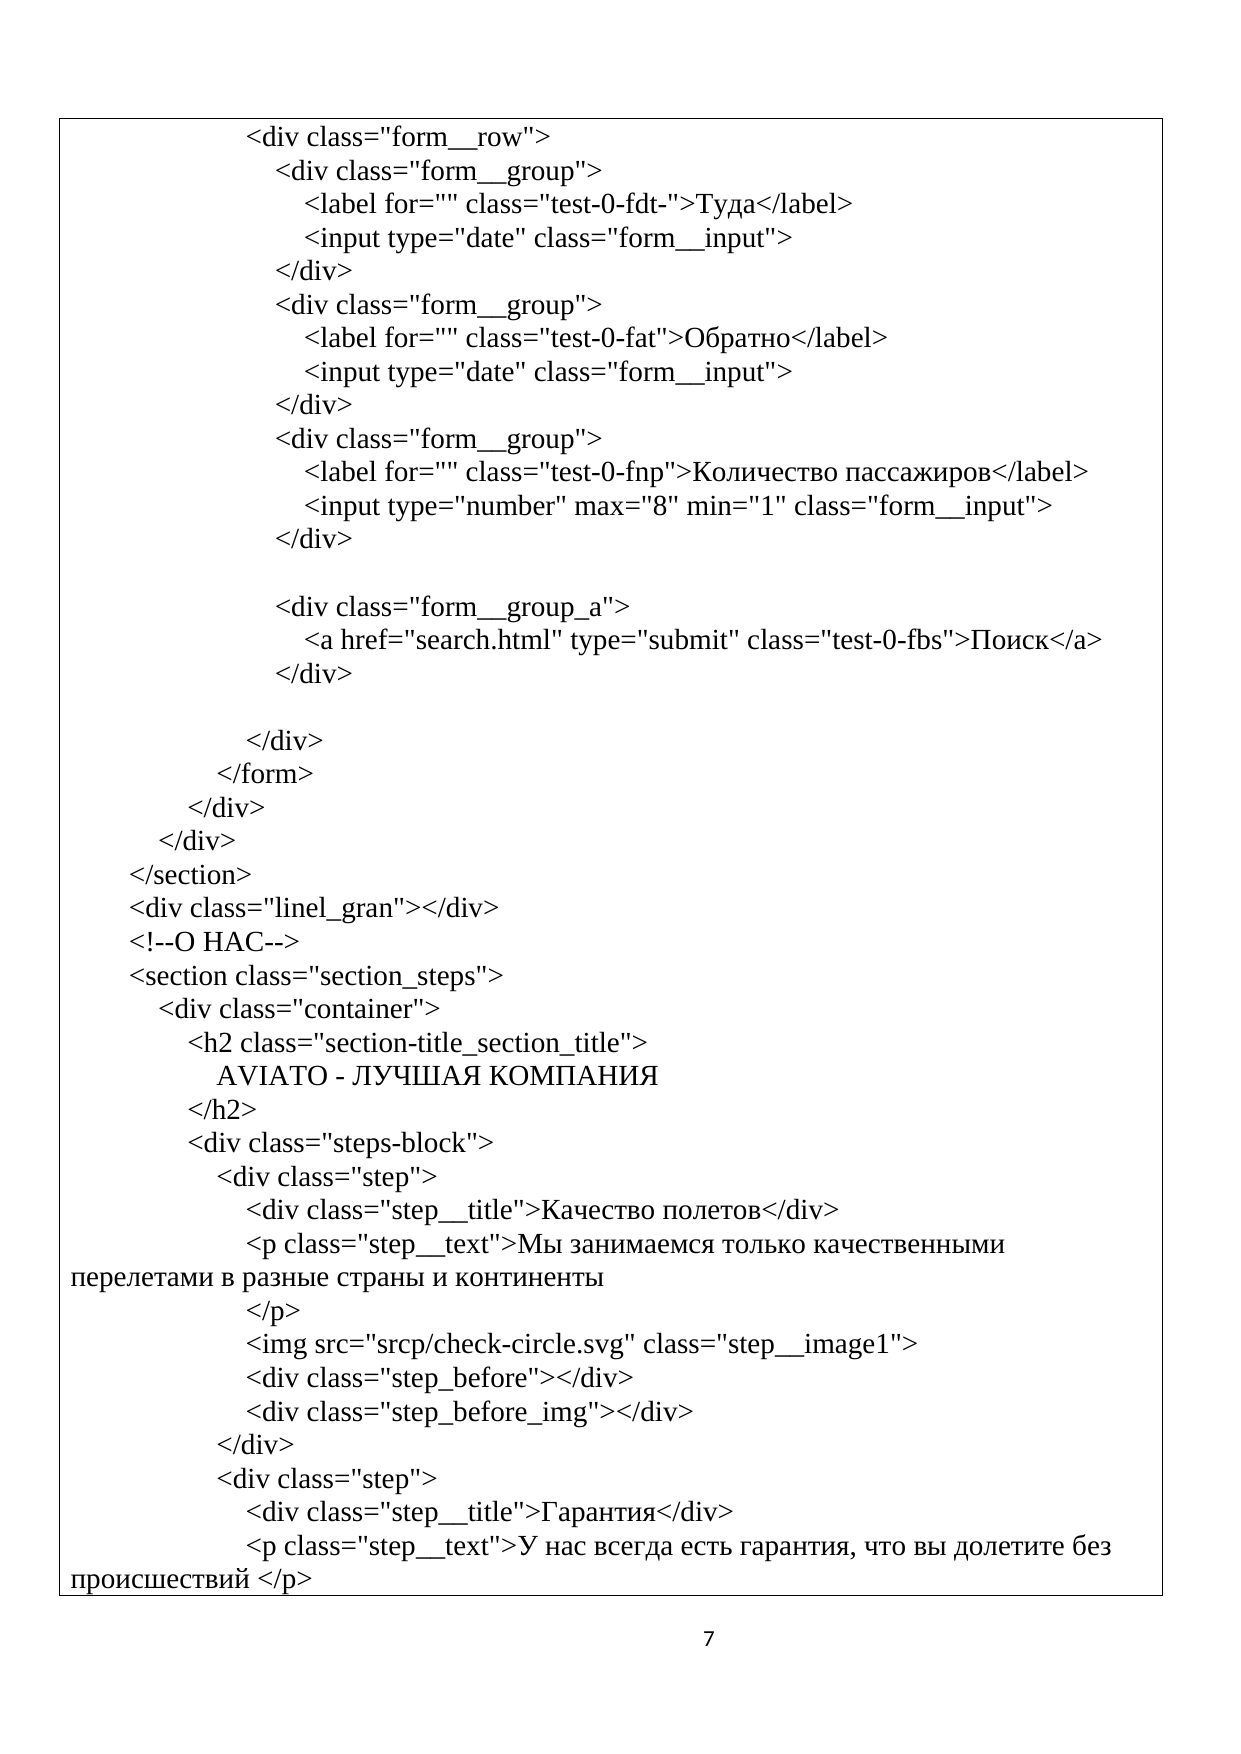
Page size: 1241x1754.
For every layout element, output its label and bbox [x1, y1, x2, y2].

table_header [60, 119, 1162, 1595]
